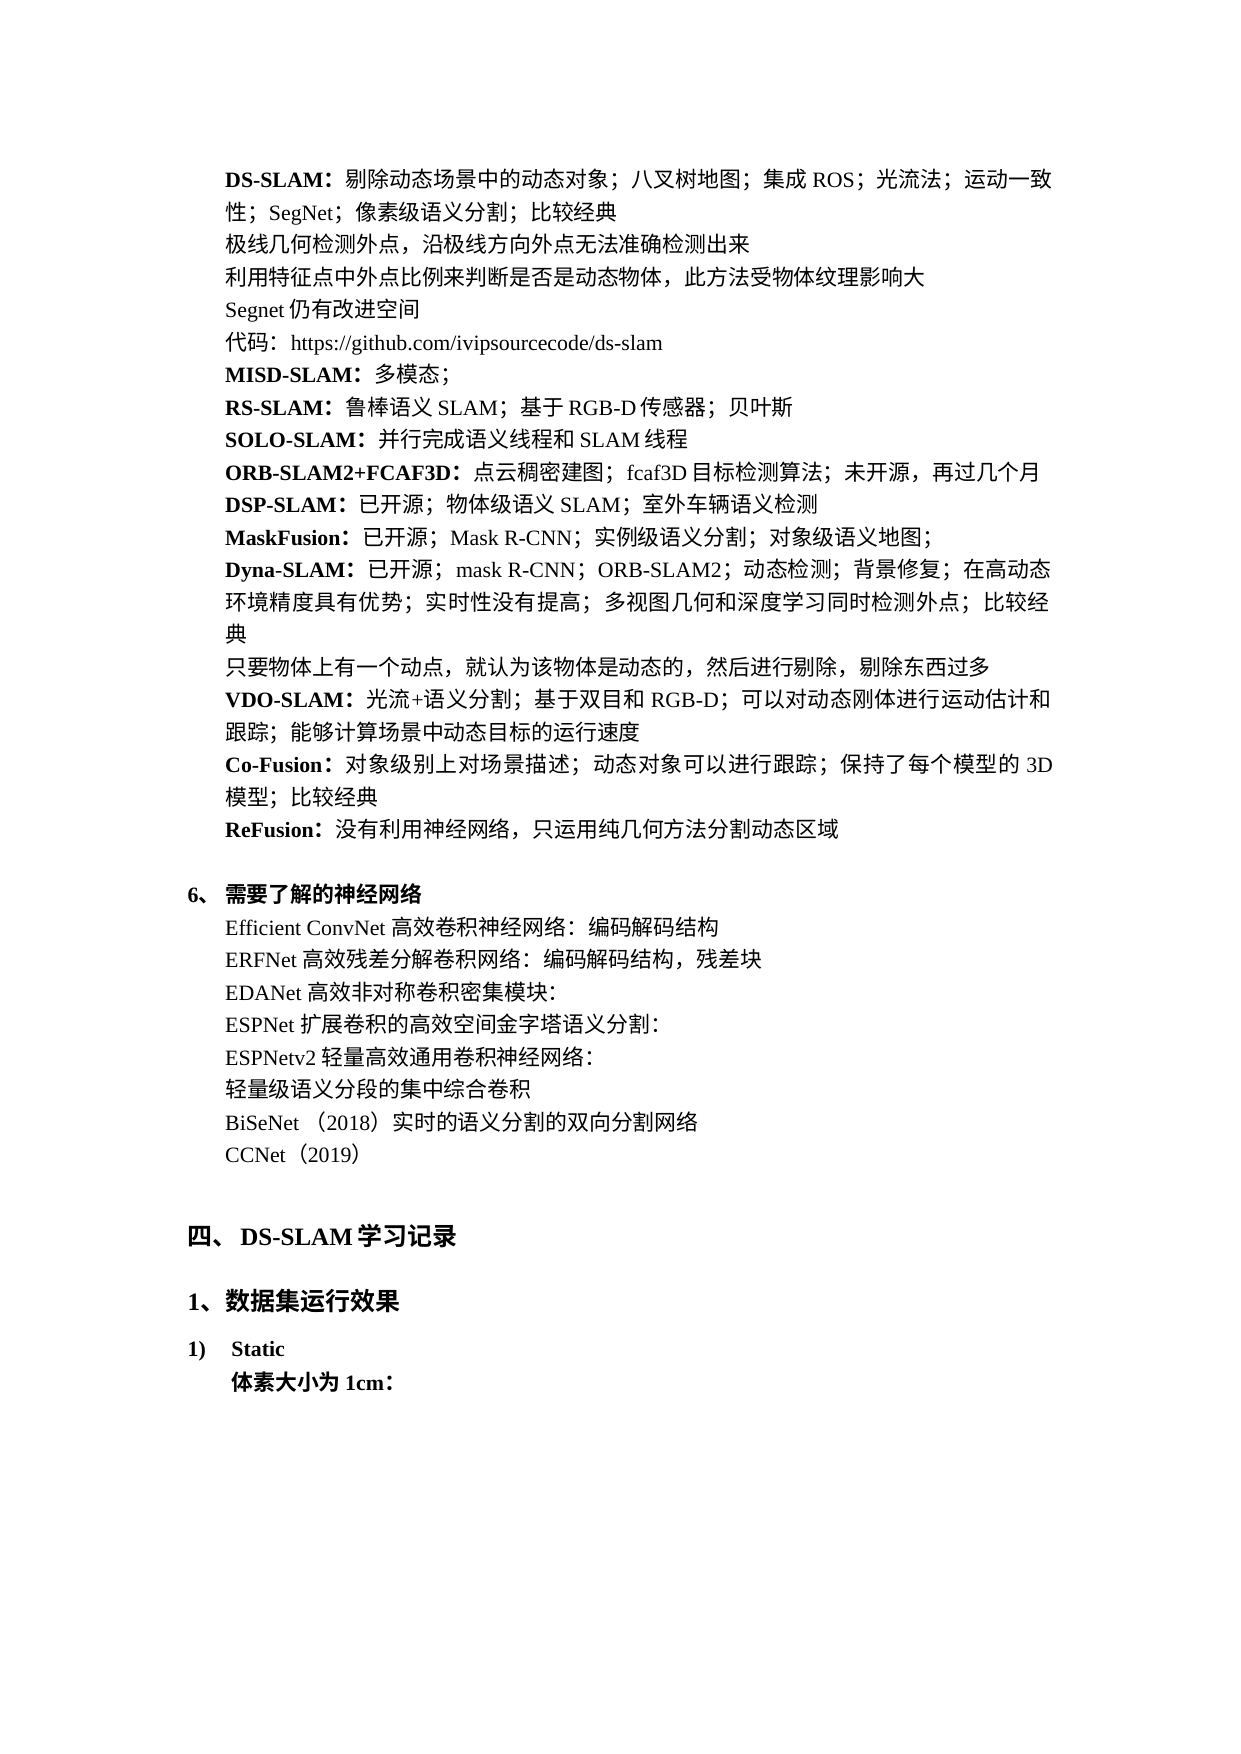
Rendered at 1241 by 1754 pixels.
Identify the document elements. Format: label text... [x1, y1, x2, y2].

list 极线几何检测外点，沿极线方向外点无法准确检测出来 [225, 227, 1053, 259]
list CCNet（2019） [225, 1137, 1053, 1169]
list 利用特征点中外点比例来判断是否是动态物体，此方法受物体纹理影响大 [225, 259, 1053, 292]
list Efficient ConvNet 高效卷积神经网络：编码解码结构 [225, 909, 1053, 942]
list DS-SLAM：剔除动态场景中的动态对象；八叉树地图；集成ROS；光流法；运动一致性；SegNet；像素级语义分割；比较经典 [225, 162, 1053, 227]
list EDANet 高效非对称卷积密集模块： [225, 974, 1053, 1007]
list 需要了解的神经网络 [187, 877, 1053, 909]
list VDO-SLAM：光流+语义分割；基于双目和RGB-D；可以对动态刚体进行运动估计和跟踪；能够计算场景中动态目标的运行速度 [225, 682, 1053, 747]
list MaskFusion：已开源；Mask R-CNN；实例级语义分割；对象级语义地图； [225, 519, 1053, 552]
list 1、数据集运行效果 [187, 1267, 1053, 1332]
list BiSeNet （2018）实时的语义分割的双向分割网络 [225, 1104, 1053, 1137]
list Co-Fusion：对象级别上对场景描述；动态对象可以进行跟踪；保持了每个模型的3D模型；比较经典 [225, 747, 1053, 812]
list Dyna-SLAM：已开源；mask R-CNN；ORB-SLAM2；动态检测；背景修复；在高动态环境精度具有优势；实时性没有提高；多视图几何和深度学习同时检测外点；比较经典 [225, 552, 1053, 649]
list DS-SLAM学习记录 [187, 1202, 1053, 1267]
list ERFNet 高效残差分解卷积网络：编码解码结构，残差块 [225, 942, 1053, 974]
list DSP-SLAM：已开源；物体级语义SLAM；室外车辆语义检测 [225, 487, 1053, 519]
list MISD-SLAM：多模态； [225, 357, 1053, 389]
list 体素大小为1cm： [187, 1364, 1053, 1397]
list 只要物体上有一个动点，就认为该物体是动态的，然后进行剔除，剔除东西过多 [225, 649, 1053, 682]
list 代码：https://github.com/ivipsourcecode/ds-slam [225, 324, 1053, 357]
list ORB-SLAM2+FCAF3D：点云稠密建图；fcaf3D目标检测算法；未开源，再过几个月 [225, 454, 1053, 487]
list Static [187, 1332, 1053, 1364]
list SOLO-SLAM：并行完成语义线程和SLAM线程 [225, 422, 1053, 454]
list RS-SLAM：鲁棒语义SLAM；基于RGB-D传感器；贝叶斯 [225, 389, 1053, 422]
list ESPNetv2 轻量高效通用卷积神经网络： [225, 1039, 1053, 1072]
list ESPNet 扩展卷积的高效空间金字塔语义分割： [225, 1007, 1053, 1039]
list ReFusion：没有利用神经网络，只运用纯几何方法分割动态区域 [225, 812, 1053, 844]
list 轻量级语义分段的集中综合卷积 [225, 1072, 1053, 1104]
list Segnet仍有改进空间 [225, 292, 1053, 324]
